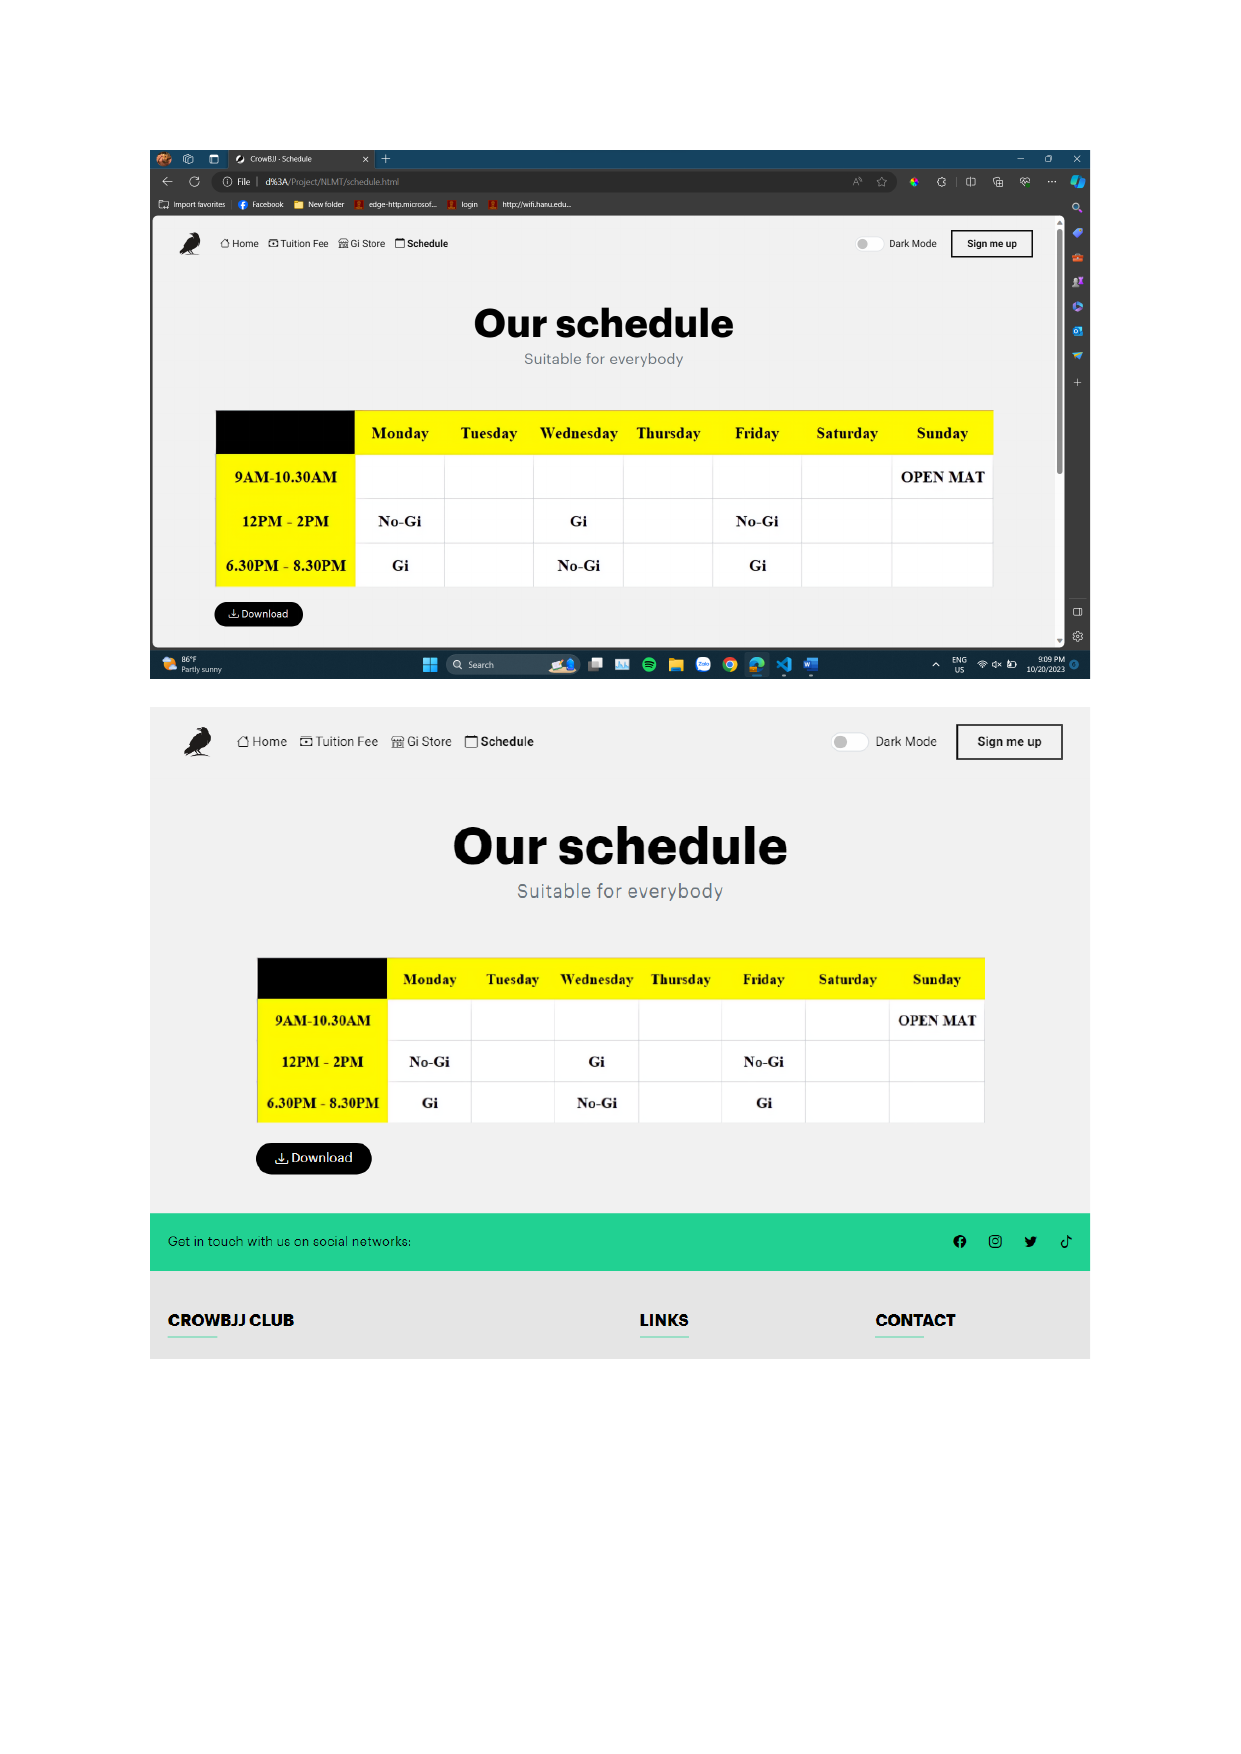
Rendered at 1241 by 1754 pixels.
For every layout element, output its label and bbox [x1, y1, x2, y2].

picture [150, 707, 1091, 1359]
picture [150, 150, 1091, 679]
